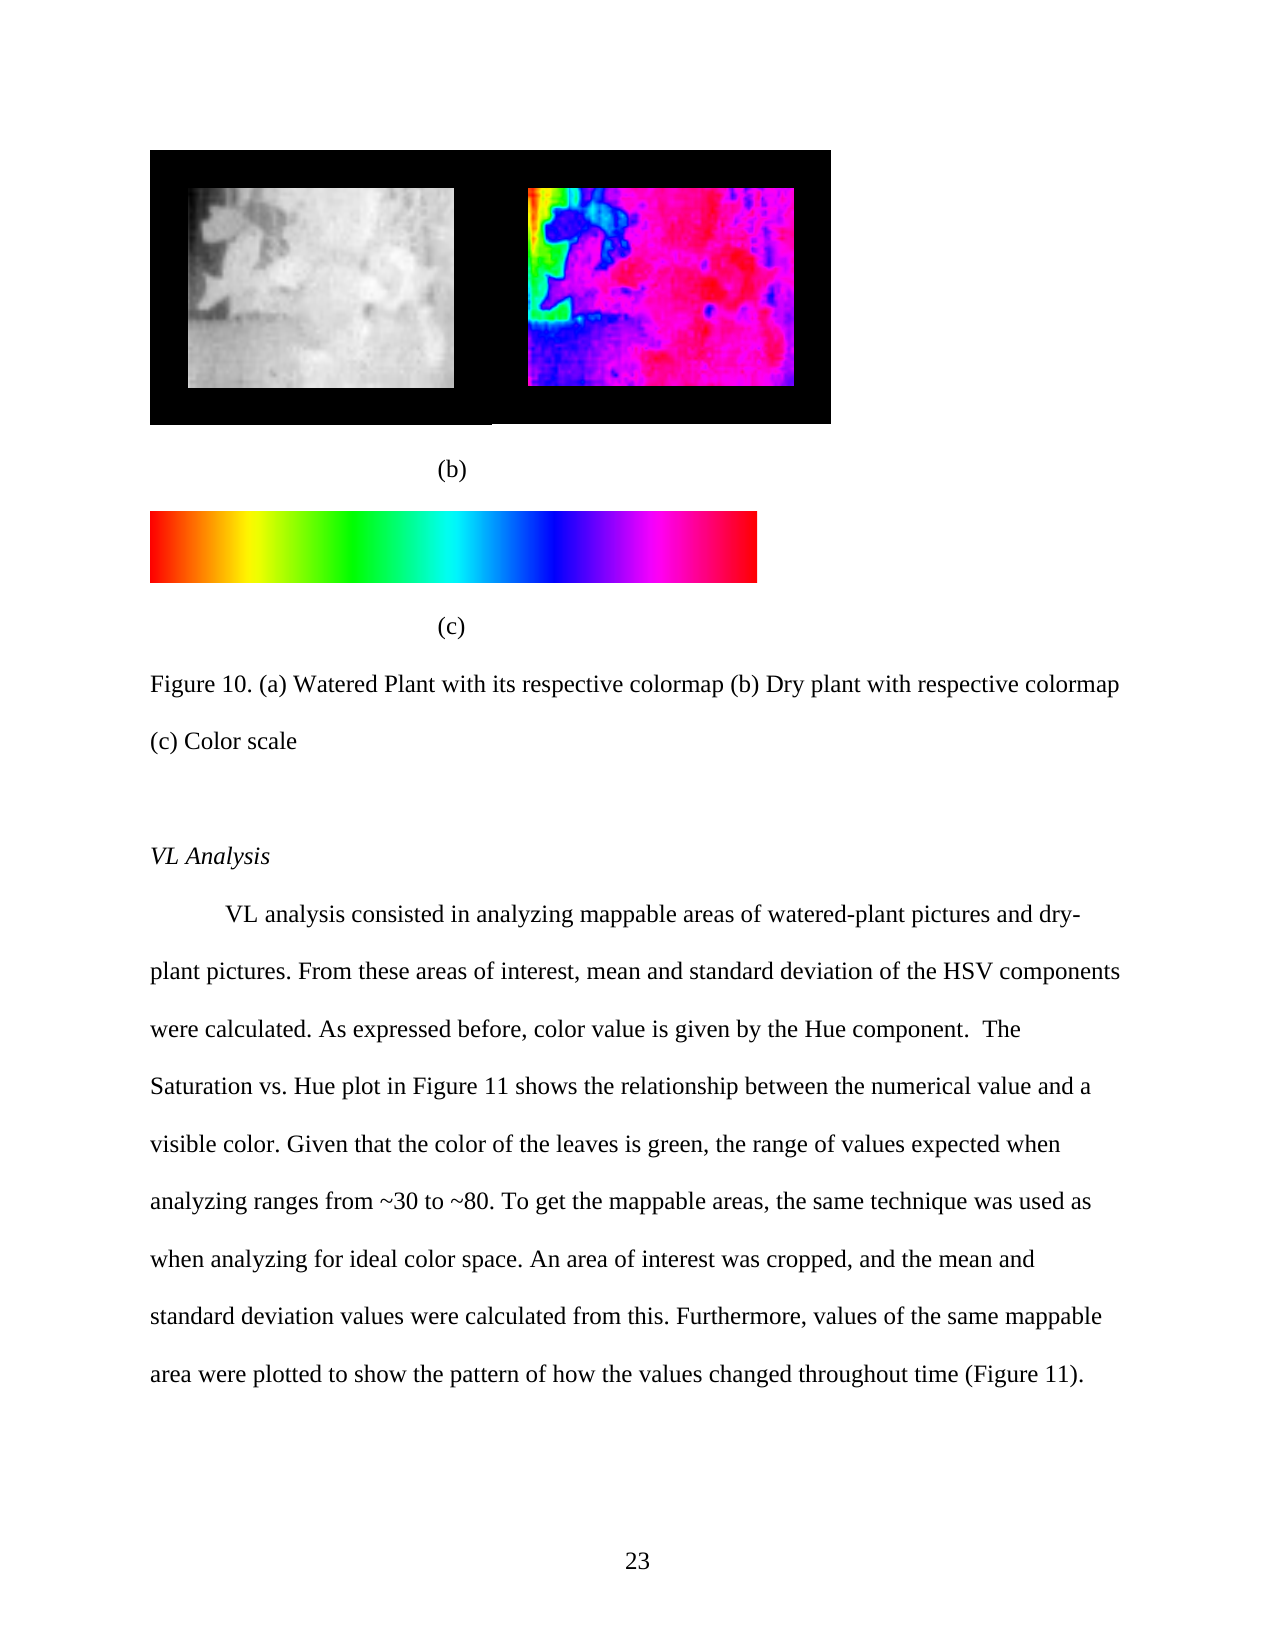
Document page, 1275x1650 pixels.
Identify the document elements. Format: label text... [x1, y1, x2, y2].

picture [188, 188, 454, 388]
picture [150, 511, 471, 583]
text VL analysis consisted in analyzing mappable areas of watered-plant pictures and dry-plant pictures. From these areas of interest, mean and standard deviation of the HSV components were calculated. As expressed before, color value is given by the Hue component. The Saturation vs. Hue plot in Figure 11 shows the relationship between the numerical value and a visible color. Given that the color of the leaves is green, the range of values expected when analyzing ranges from ~30 to ~80. To get the mappable areas, the same technique was used as when analyzing for ideal color space. An area of interest was cropped, and the mean and standard deviation values were calculated from this. Furthermore, values of the same mappable area were plotted to show the pattern of how the values changed throughout time (Figure 11). [150, 899, 1125, 1387]
picture [490, 511, 758, 583]
picture [528, 188, 794, 386]
text (b) [150, 454, 1125, 483]
text VL Analysis [150, 841, 1125, 870]
text Figure 10. (a) Watered Plant with its respective colormap (b) Dry plant with respective colormap (c) Color scale [150, 669, 1125, 755]
picture [571, 188, 578, 205]
text (c) [150, 611, 1125, 640]
